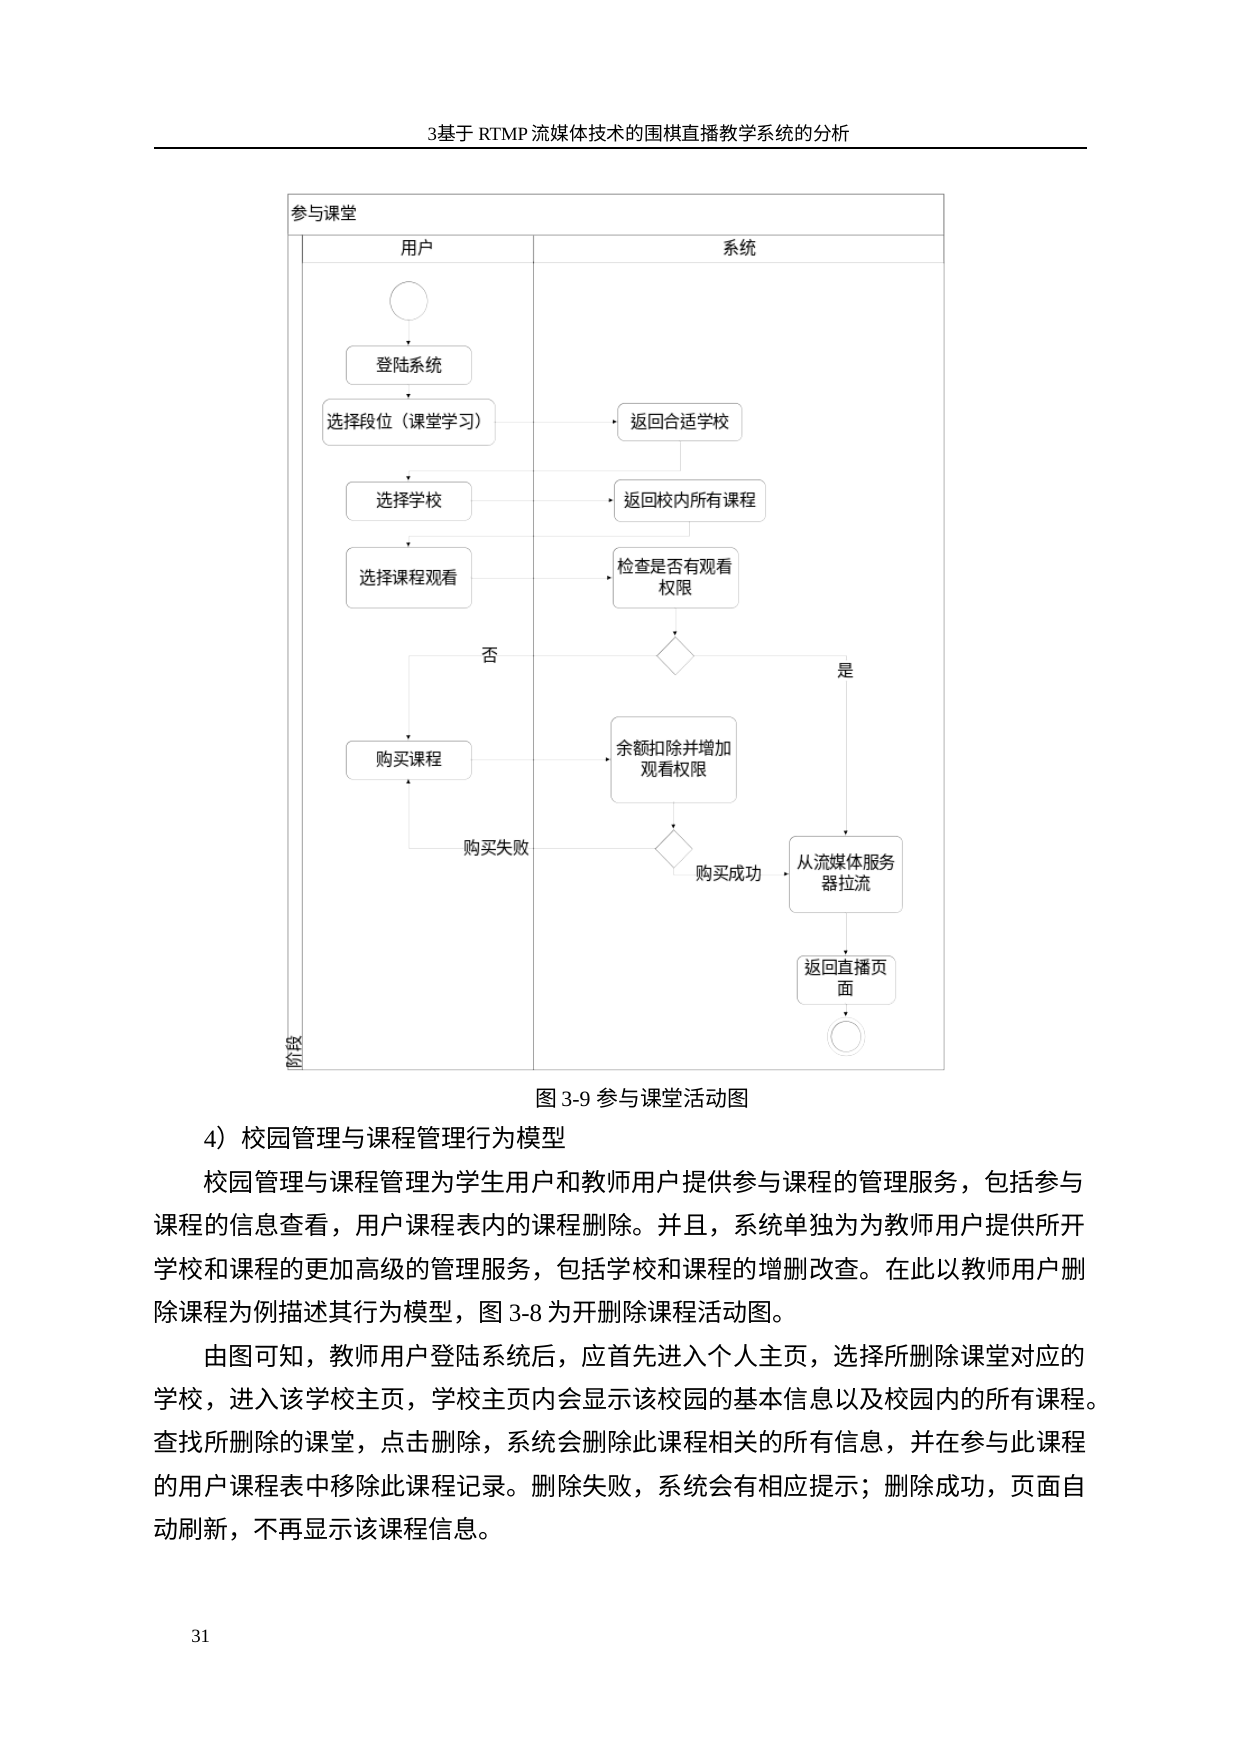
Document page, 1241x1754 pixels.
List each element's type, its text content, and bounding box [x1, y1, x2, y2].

text 校园管理与课程管理为学生用户和教师用户提供参与课程的管理服务，包括参与课程的信息查看，用户课程表内的课程删除。并且，系统单独为为教师用户提供所开学校和课程的更加高级的管理服务，包括学校和课程的增删改查。在此以教师用户删除课程为例描述其行为模型，图3-8为开删除课程活动图。 [153, 1162, 1087, 1329]
text 由图可知，教师用户登陆系统后，应首先进入个人主页，选择所删除课堂对应的学校，进入该学校主页，学校主页内会显示该校园的基本信息以及校园内的所有课程。查找所删除的课堂，点击删除，系统会删除此课程相关的所有信息，并在参与此课程的用户课程表中移除此课程记录。删除失败，系统会有相应提示；删除成功，页面自动刷新，不再显示该课程信息。 [153, 1336, 1087, 1546]
text 4）校园管理与课程管理行为模型 [153, 1119, 1087, 1155]
text 图3-9 参与课堂活动图 [153, 1081, 1087, 1112]
